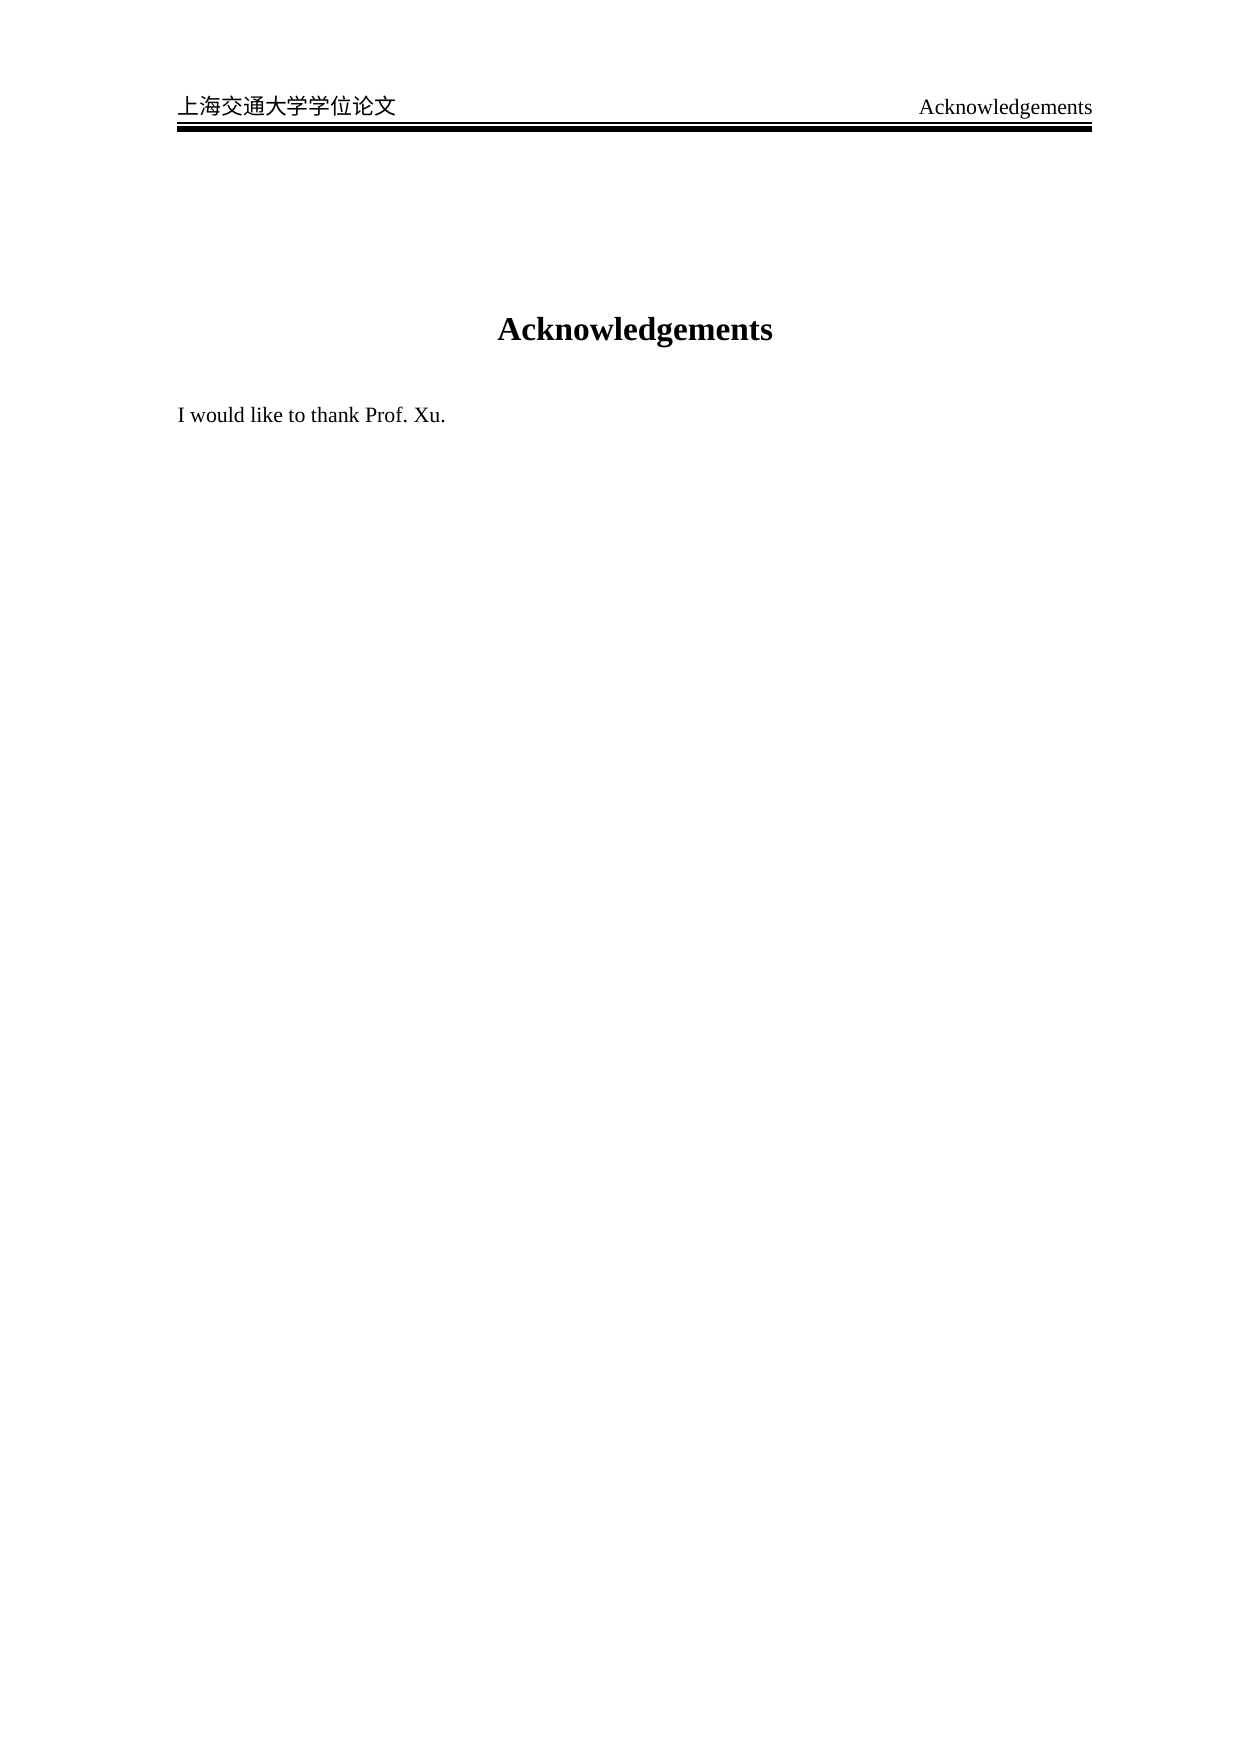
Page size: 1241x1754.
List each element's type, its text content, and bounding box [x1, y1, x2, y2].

text I would like to thank Prof. Xu. [177, 399, 1092, 431]
subtitle Acknowledgements [177, 296, 1092, 361]
